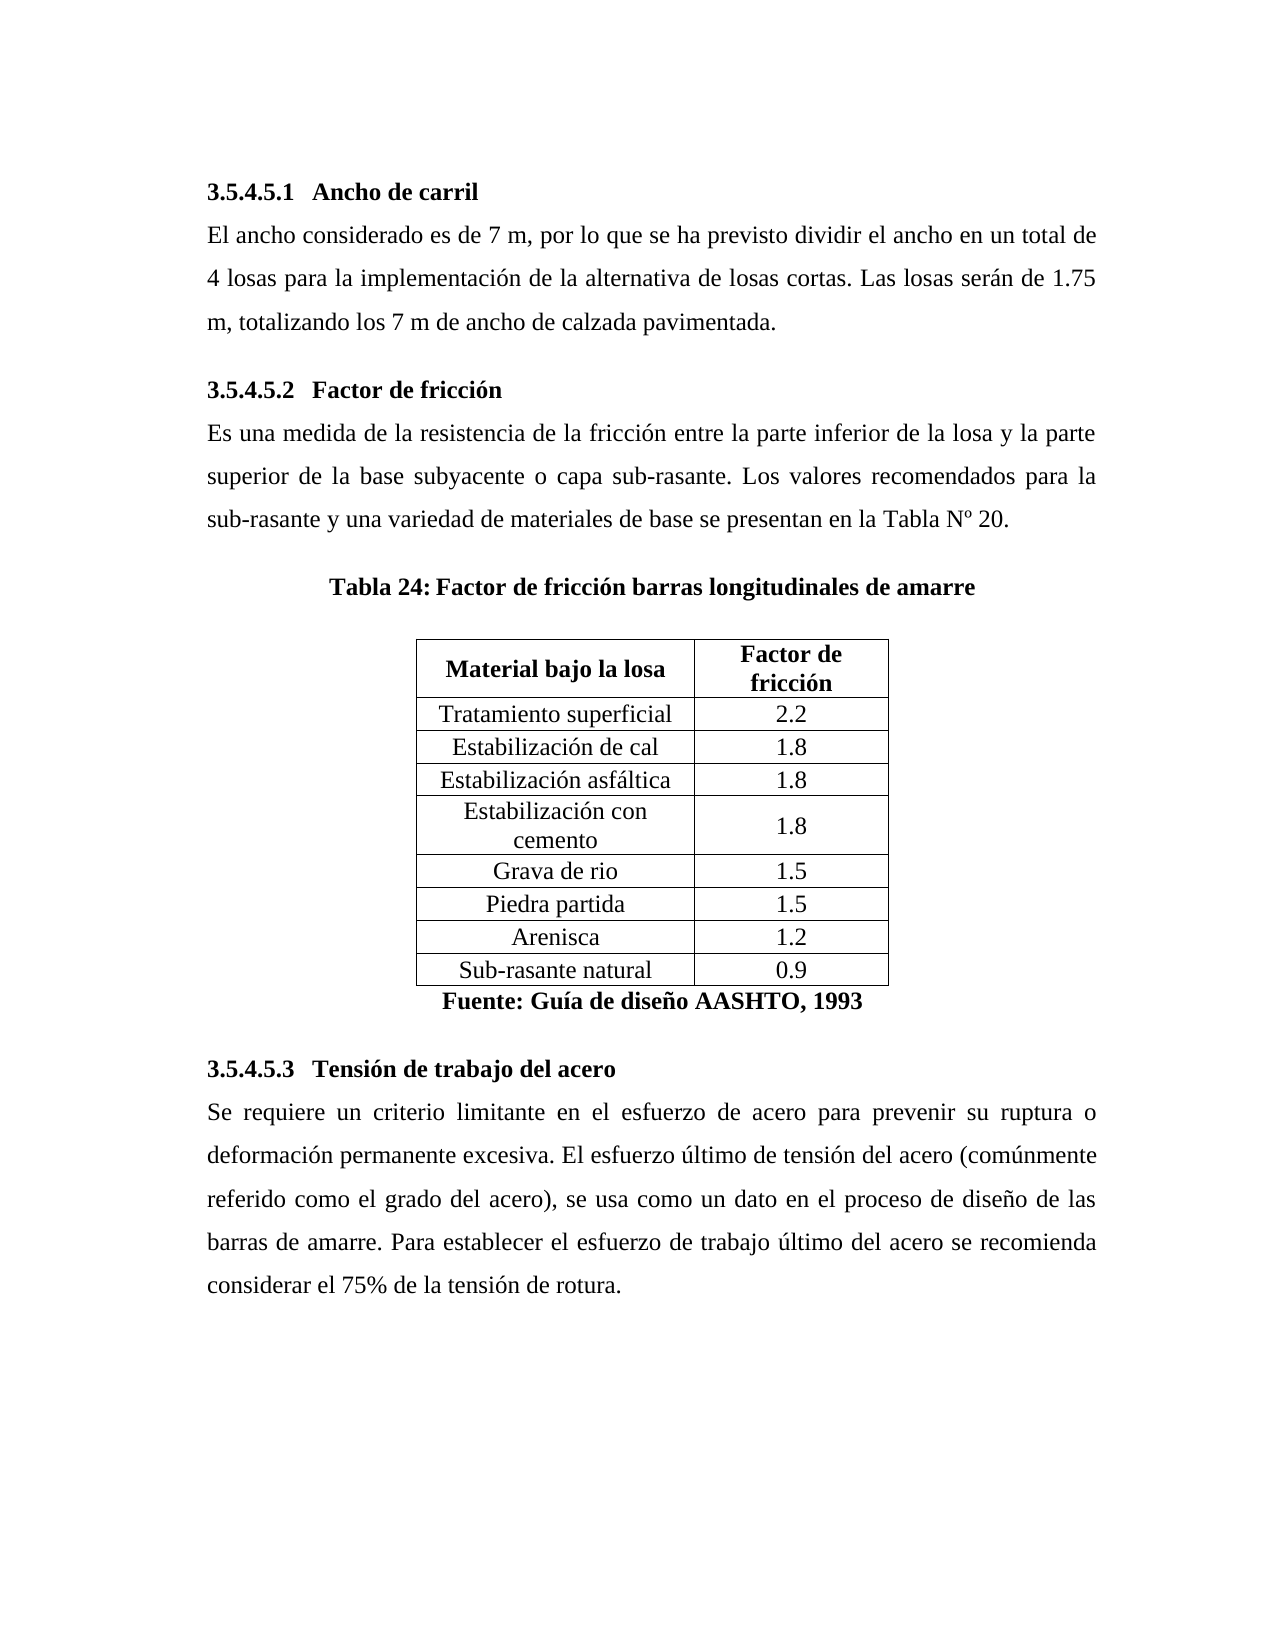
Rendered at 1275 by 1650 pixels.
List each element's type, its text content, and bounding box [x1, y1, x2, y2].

table_cell Arenisca [417, 921, 694, 952]
table_cell 1.2 [695, 921, 888, 952]
table_cell 1.8 [695, 764, 888, 795]
table_cell Piedra partida [417, 888, 694, 919]
table_cell 1.5 [695, 855, 888, 887]
text Se requiere un criterio limitante en el esfuerzo de acero para prevenir su ruptura o deformación permanente excesiva. El esfuerzo último de tensión del acero (comúnmente referido como el grado del acero), se usa como un dato en el proceso de diseño de las barras de amarre. Para establecer el esfuerzo de trabajo último del acero se recomienda considerar el 75% de la tensión de rotura. [207, 1097, 1098, 1299]
table_cell Estabilización con cemento [417, 796, 694, 854]
table_cell 2.2 [695, 698, 888, 730]
table_cell Sub-rasante natural [417, 954, 694, 985]
subtitle Ancho de carril [207, 177, 1098, 206]
table_cell 1.8 [695, 796, 888, 854]
table_cell Grava de rio [417, 855, 694, 887]
table_cell 1.8 [695, 731, 888, 763]
text Fuente: Guía de diseño AASHTO, 1993 [207, 986, 1098, 1015]
text El ancho considerado es de 7 m, por lo que se ha previsto dividir el ancho en un total de 4 losas para la implementación de la alternativa de losas cortas. Las losas serán de 1.75 m, totalizando los 7 m de ancho de calzada pavimentada. [207, 220, 1098, 335]
table_cell Estabilización de cal [417, 731, 694, 763]
table_header Material bajo la losa [417, 640, 694, 697]
text Es una medida de la resistencia de la fricción entre la parte inferior de la losa y la parte superior de la base subyacente o capa sub-rasante. Los valores recomendados para la sub-rasante y una variedad de materiales de base se presentan en la Tabla Nº 20. [207, 418, 1098, 533]
table_header Factor de fricción [695, 640, 888, 697]
table_cell Tratamiento superficial [417, 698, 694, 730]
subtitle Factor de fricción [207, 375, 1098, 403]
table_cell Estabilización asfáltica [417, 764, 694, 795]
table_cell 1.5 [695, 888, 888, 919]
table_cell 0.9 [695, 954, 888, 985]
subtitle Tensión de trabajo del acero [207, 1054, 1098, 1083]
